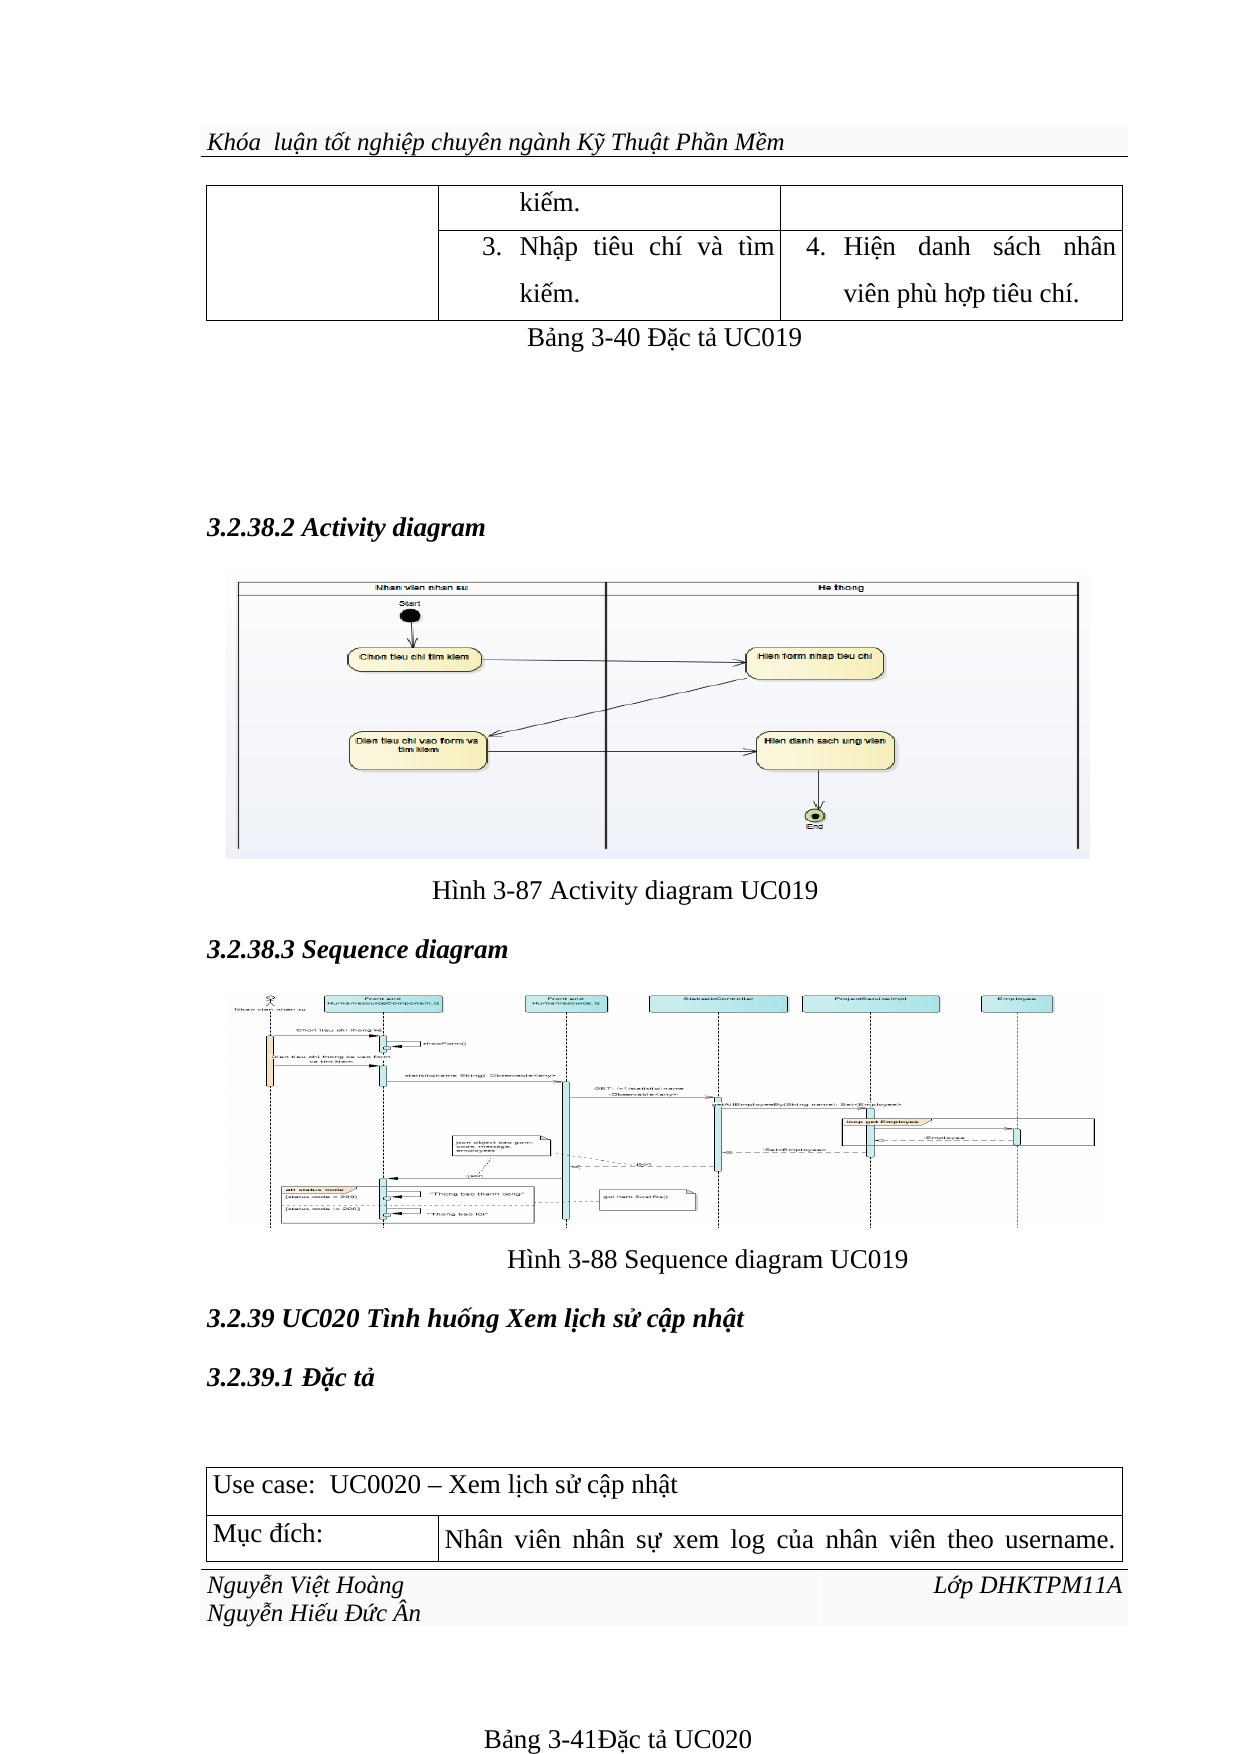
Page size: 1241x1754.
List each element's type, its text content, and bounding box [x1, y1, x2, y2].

table_cell Nhập tiêu chí và tìm kiếm. [439, 231, 780, 320]
subtitle UC020 Tình huống Xem lịch sử cập nhật [207, 1302, 1122, 1333]
subtitle Activity diagram [207, 511, 1122, 542]
subtitle Sequence diagram [207, 933, 1122, 964]
table_cell Mục đích: [207, 1516, 438, 1561]
picture [225, 992, 1105, 1228]
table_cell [439, 186, 780, 229]
subtitle Đặc tả [207, 1361, 1122, 1392]
picture [225, 570, 1091, 859]
table_cell Hiện danh sách nhân viên phù hợp tiêu chí. [781, 231, 1122, 320]
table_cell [439, 1516, 1122, 1561]
table_header Use case: UC0020 – Xem lịch sử cập nhật [207, 1468, 1122, 1515]
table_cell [781, 186, 1122, 229]
